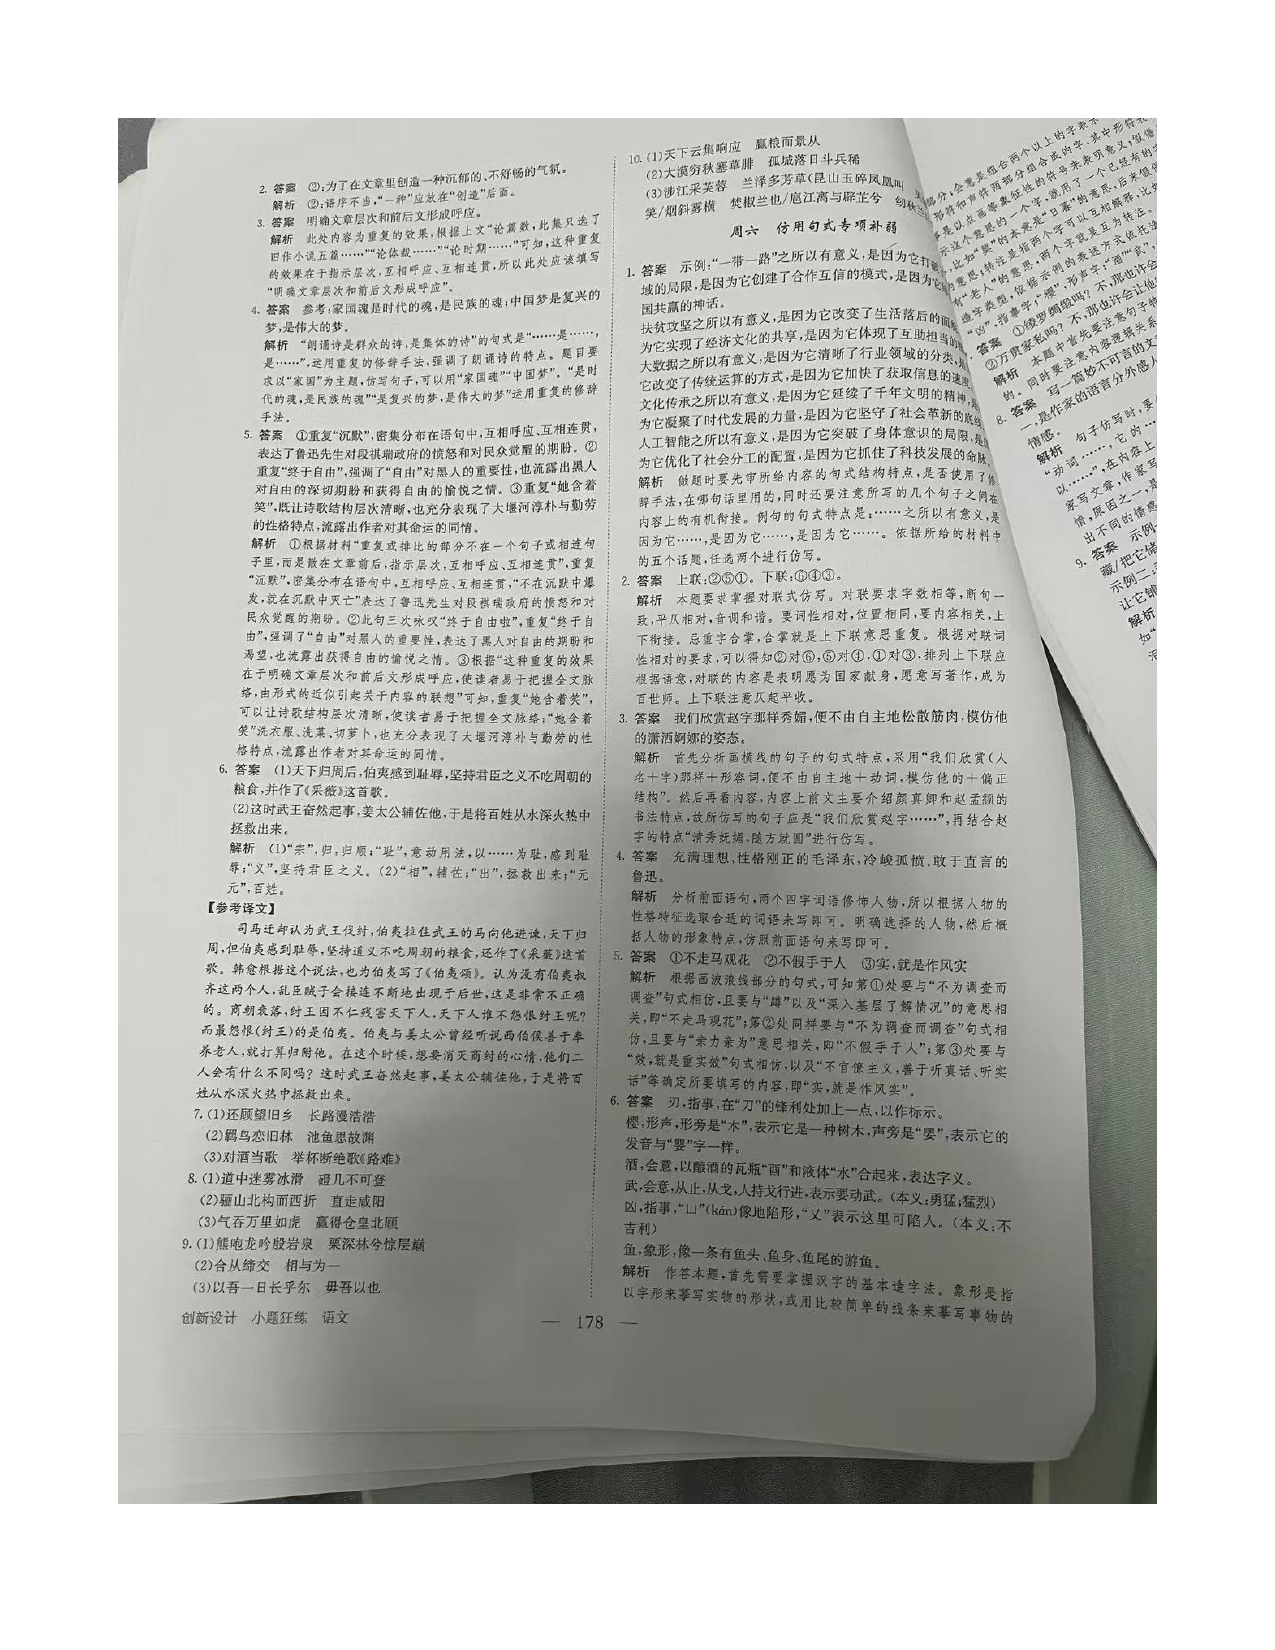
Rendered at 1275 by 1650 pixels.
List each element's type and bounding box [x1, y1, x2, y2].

picture [118, 118, 1157, 1504]
